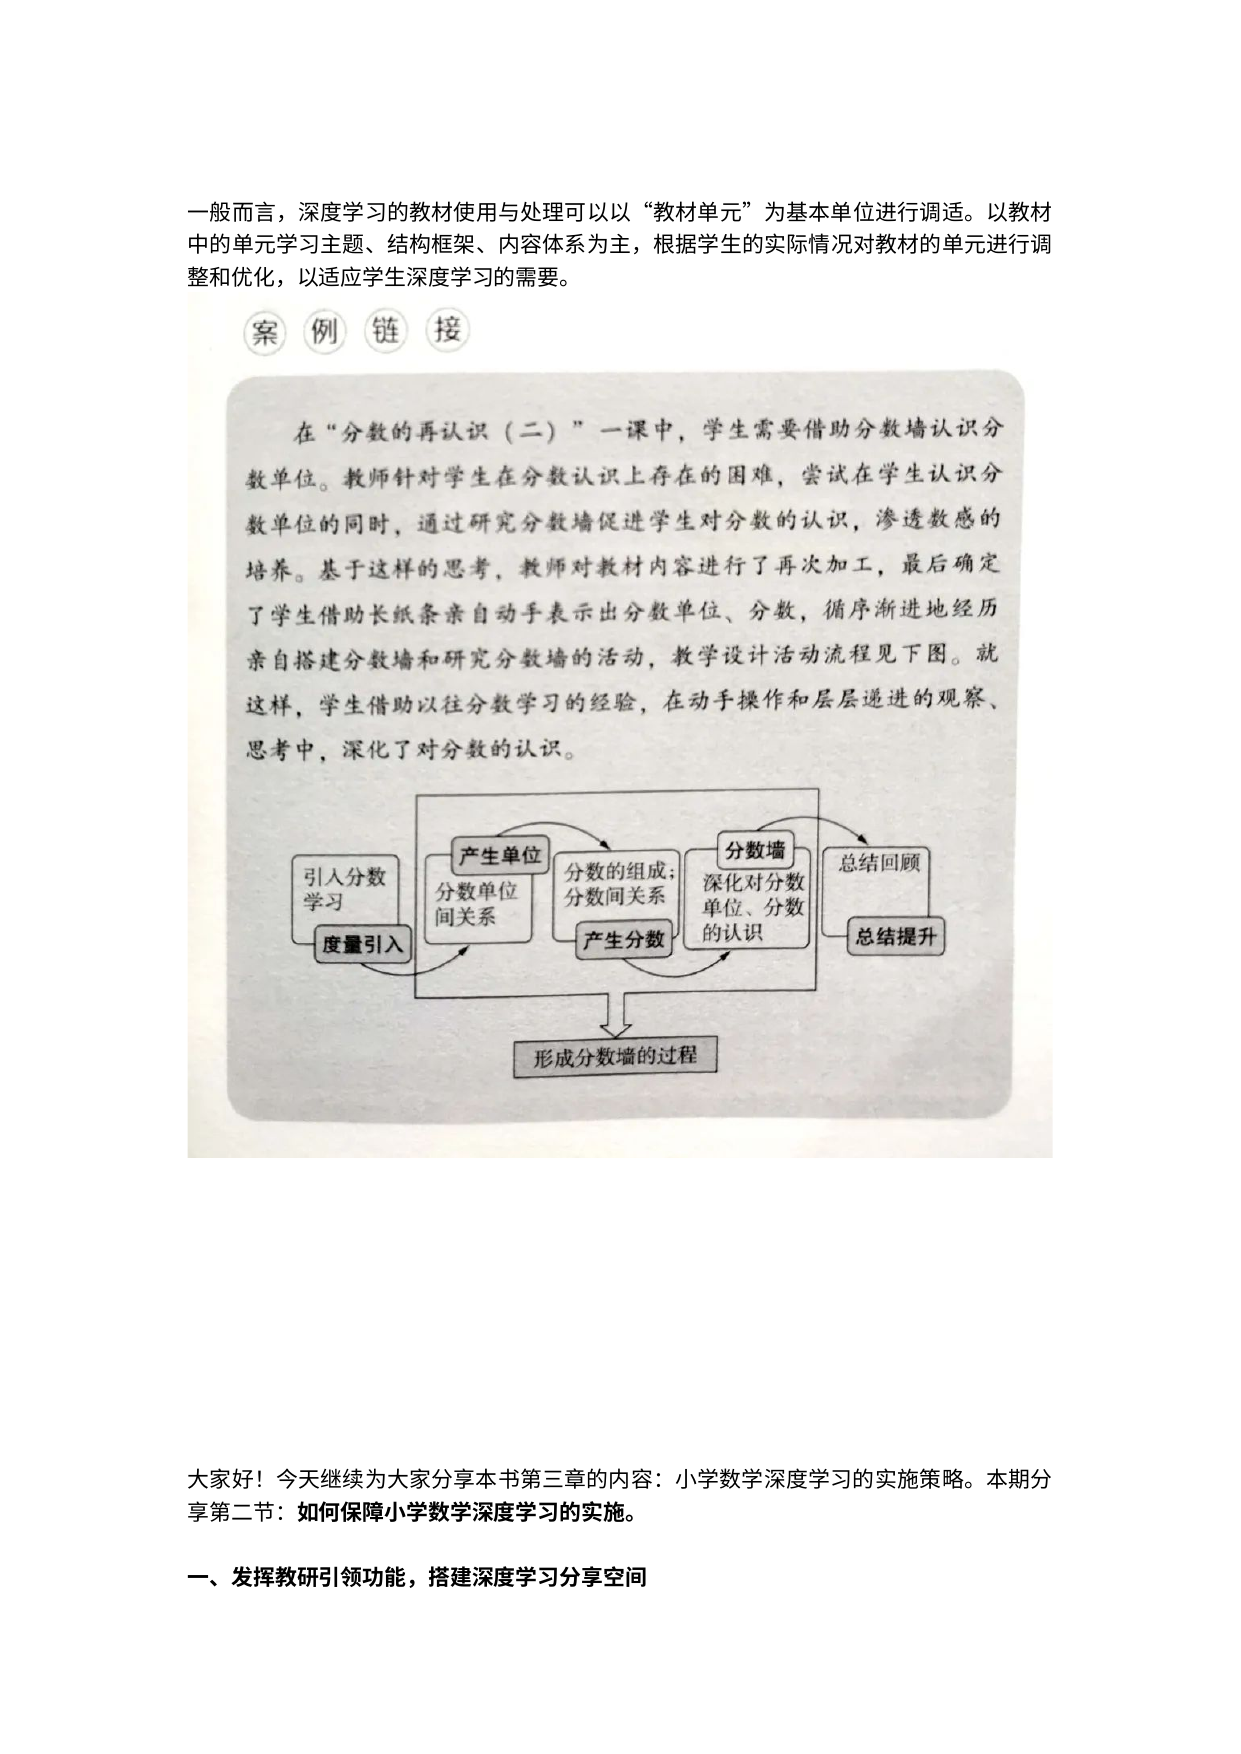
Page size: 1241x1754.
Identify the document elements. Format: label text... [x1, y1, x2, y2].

text 大家好！今天继续为大家分享本书第三章的内容：小学数学深度学习的实施策略。本期分享第二节：如何保障小学数学深度学习的实施。 [187, 1462, 1053, 1527]
text 一、发挥教研引领功能，搭建深度学习分享空间 [187, 1559, 1053, 1592]
picture [187, 292, 1053, 1158]
text 一般而言，深度学习的教材使用与处理可以以“教材单元”为基本单位进行调适。以教材中的单元学习主题、结构框架、内容体系为主，根据学生的实际情况对教材的单元进行调整和优化，以适应学生深度学习的需要。 [187, 194, 1053, 292]
